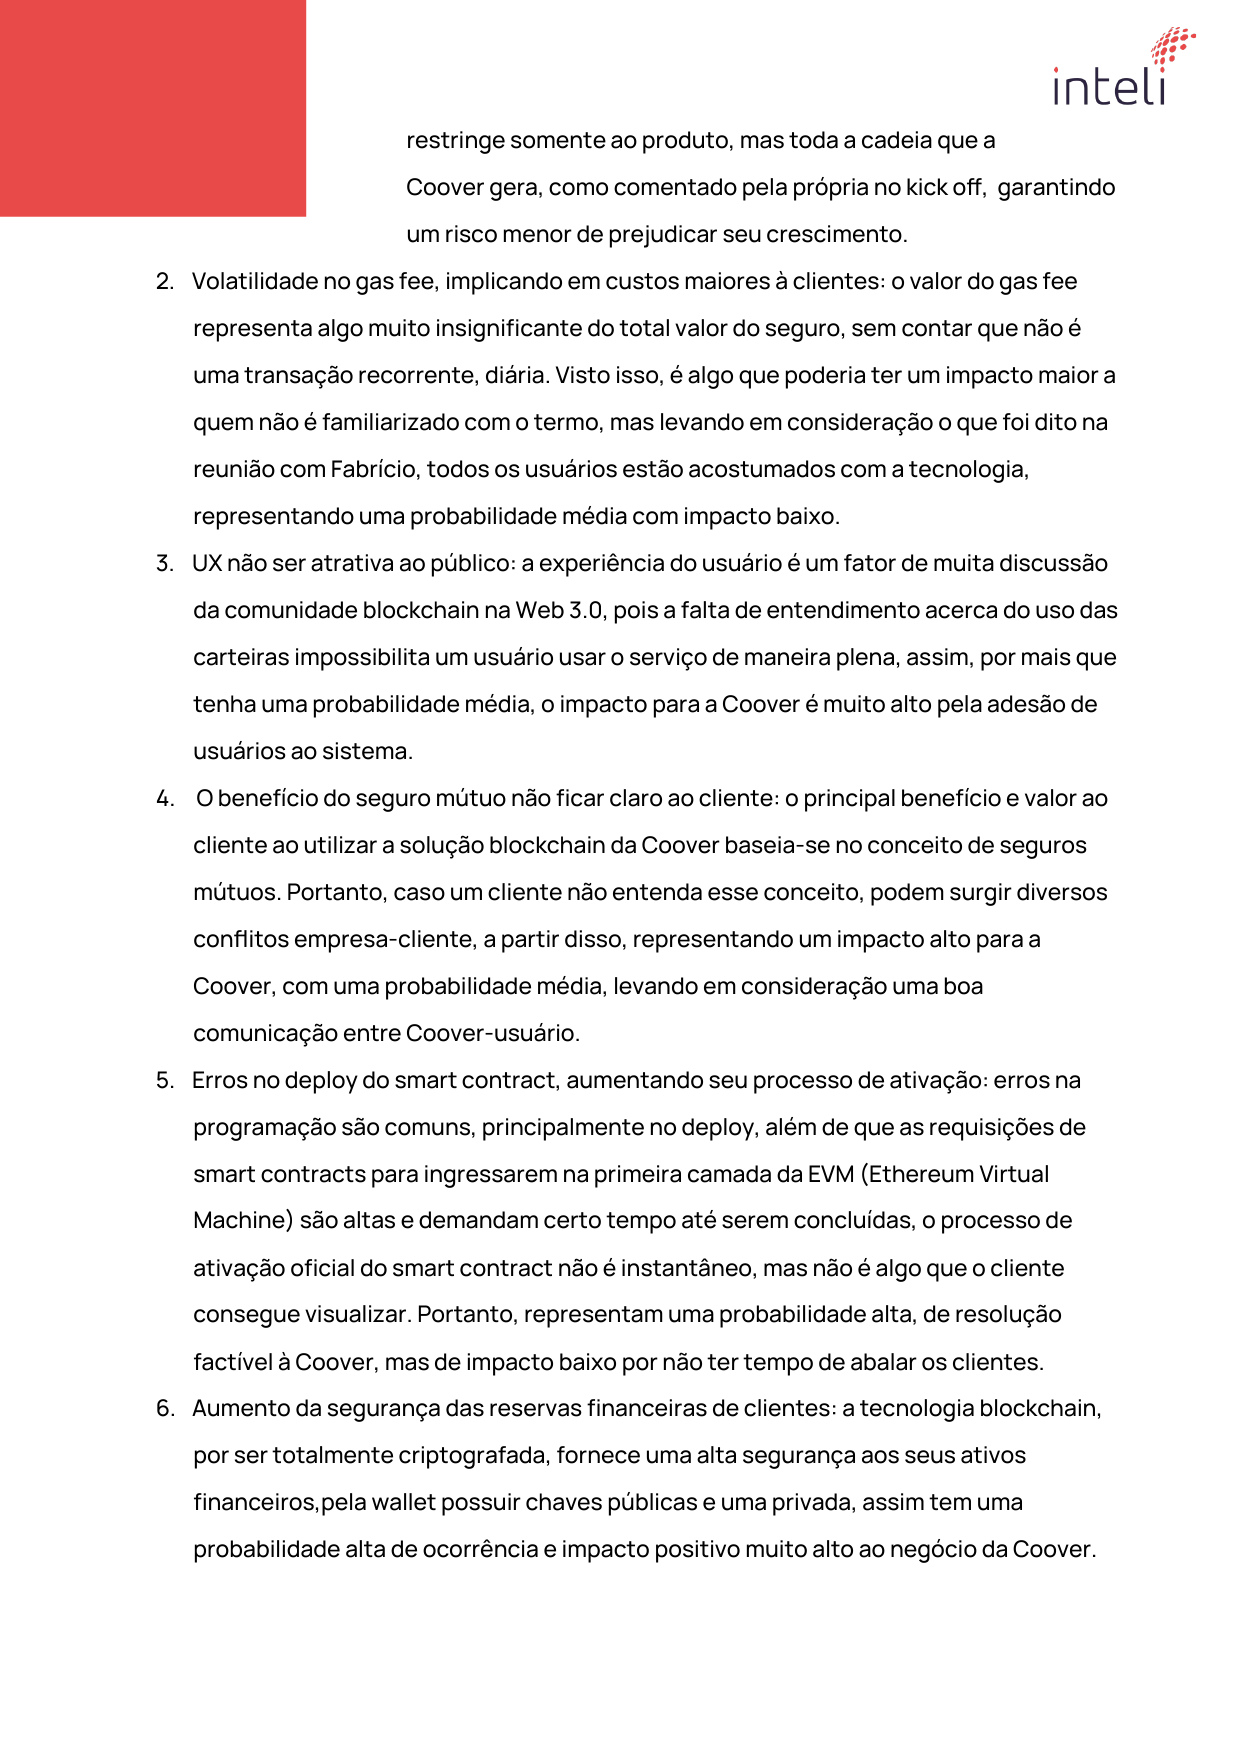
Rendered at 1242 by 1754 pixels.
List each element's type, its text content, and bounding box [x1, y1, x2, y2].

list UX não ser atrativa ao público: a experiência do usuário é um fator de muita discussão da comunidade blockchain na Web 3.0, pois a falta de entendimento acerca do uso das carteiras impossibilita um usuário usar o serviço de maneira plena, assim, por mais que tenha uma probabilidade média, o impacto para a Coover é muito alto pela adesão de usuários ao sistema. [156, 547, 1123, 766]
picture [1054, 27, 1197, 105]
list Volatilidade no gas fee, implicando em custos maiores à clientes: o valor do gas fee representa algo muito insignificante do total valor do seguro, sem contar que não é uma transação recorrente, diária. Visto isso, é algo que poderia ter um impacto maior a quem não é familiarizado com o termo, mas levando em consideração o que foi dito na reunião com Fabrício, todos os usuários estão acostumados com a tecnologia, representando uma probabilidade média com impacto baixo. [156, 265, 1123, 531]
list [156, 124, 1123, 249]
list O benefício do seguro mútuo não ficar claro ao cliente: o principal benefício e valor ao cliente ao utilizar a solução blockchain da Coover baseia-se no conceito de seguros mútuos. Portanto, caso um cliente não entenda esse conceito, podem surgir diversos conflitos empresa-cliente, a partir disso, representando um impacto alto para a Coover, com uma probabilidade média, levando em consideração uma boa comunicação entre Coover-usuário. [156, 782, 1123, 1048]
list Erros no deploy do smart contract, aumentando seu processo de ativação: erros na programação são comuns, principalmente no deploy, além de que as requisições de smart contracts para ingressarem na primeira camada da EVM (Ethereum Virtual Machine) são altas e demandam certo tempo até serem concluídas, o processo de ativação oficial do smart contract não é instantâneo, mas não é algo que o cliente consegue visualizar. Portanto, representam uma probabilidade alta, de resolução factível à Coover, mas de impacto baixo por não ter tempo de abalar os clientes. [156, 1063, 1123, 1377]
list Aumento da segurança das reservas financeiras de clientes: a tecnologia blockchain, por ser totalmente criptografada, fornece uma alta segurança aos seus ativos financeiros,pela wallet possuir chaves públicas e uma privada, assim tem uma probabilidade alta de ocorrência e impacto positivo muito alto ao negócio da Coover. [156, 1392, 1123, 1565]
picture [0, 0, 307, 217]
